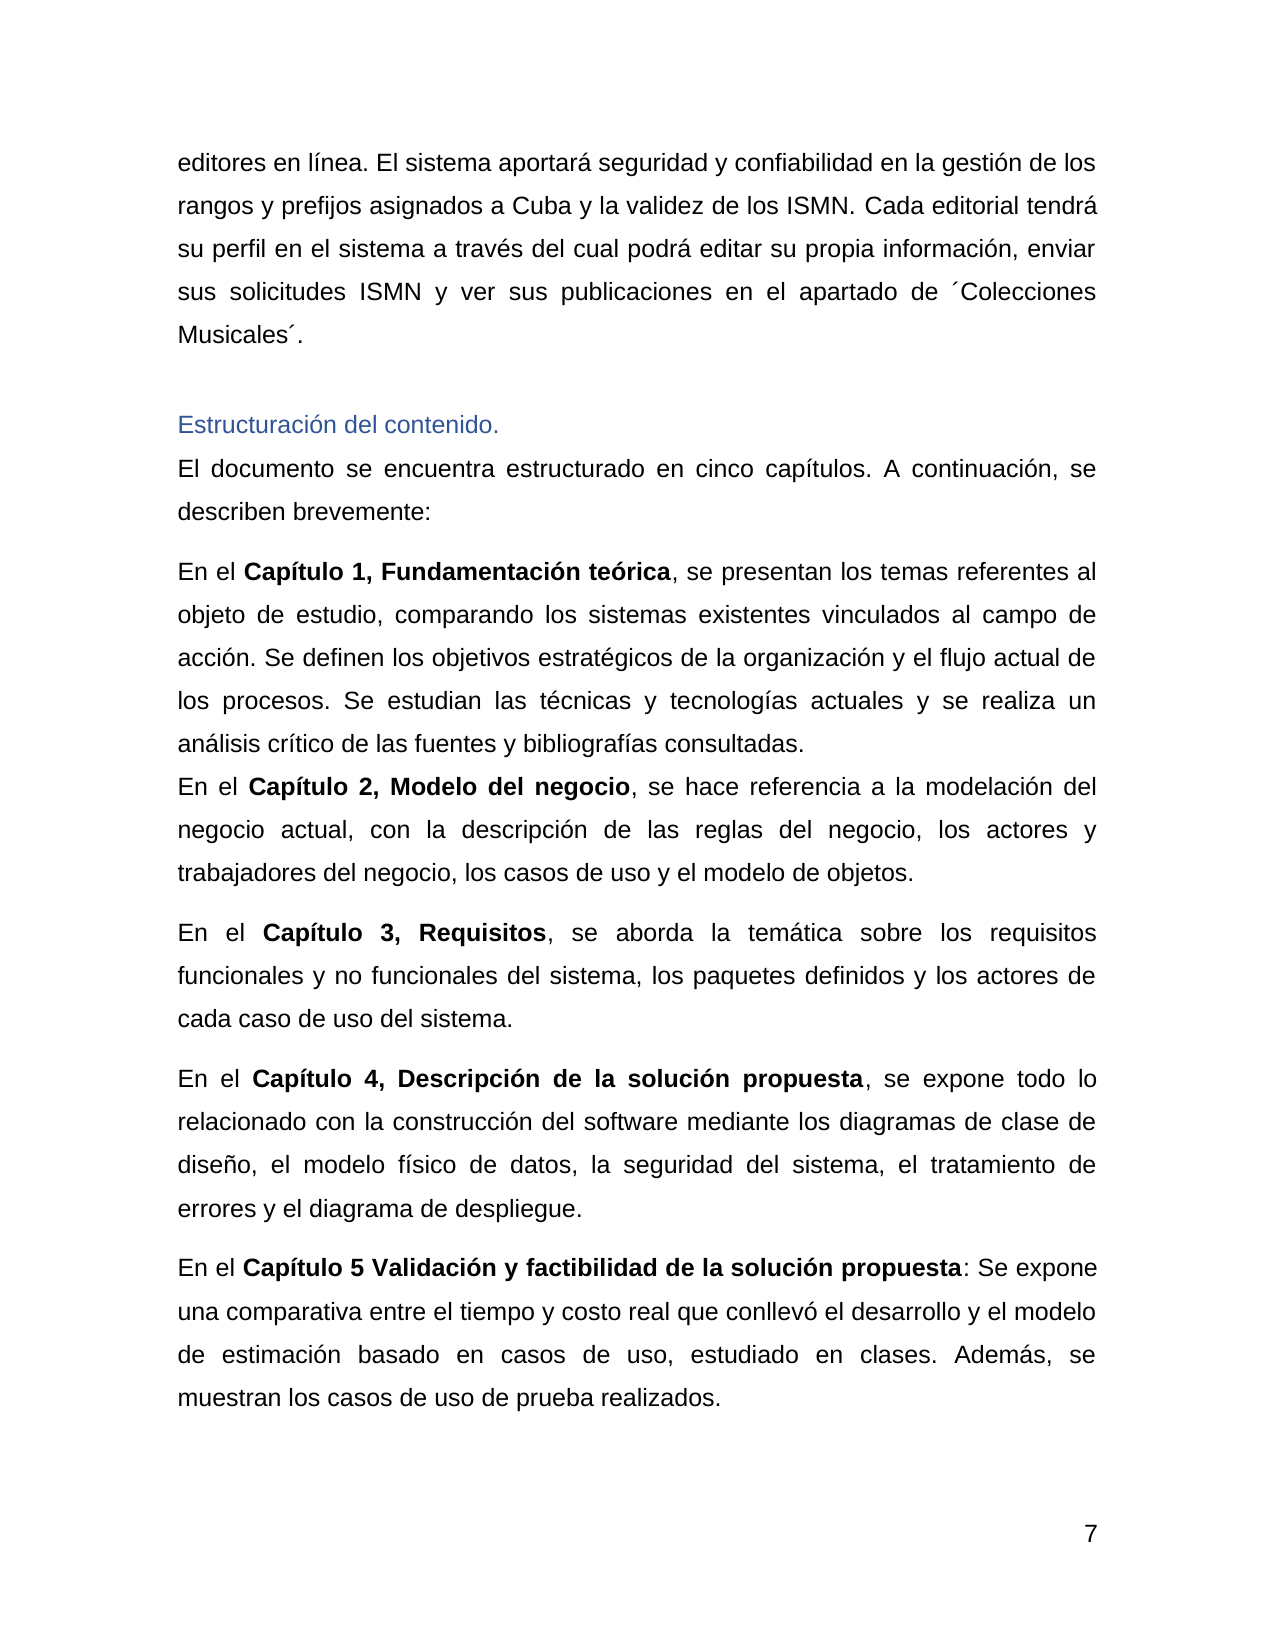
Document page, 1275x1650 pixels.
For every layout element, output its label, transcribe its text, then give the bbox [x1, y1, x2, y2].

text En el Capítulo 1, Fundamentación teórica, se presentan los temas referentes al objeto de estudio, comparando los sistemas existentes vinculados al campo de acción. Se definen los objetivos estratégicos de la organización y el flujo actual de los procesos. Se estudian las técnicas y tecnologías actuales y se realiza un análisis crítico de las fuentes y bibliografías consultadas. [177, 557, 1098, 758]
subtitle Estructuración del contenido. [177, 411, 1098, 439]
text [177, 148, 1098, 349]
text En el Capítulo 5 Validación y factibilidad de la solución propuesta: Se expone una comparativa entre el tiempo y costo real que conllevó el desarrollo y el modelo de estimación basado en casos de uso, estudiado en clases. Además, se muestran los casos de uso de prueba realizados. [177, 1253, 1098, 1412]
text En el Capítulo 3, Requisitos, se aborda la temática sobre los requisitos funcionales y no funcionales del sistema, los paquetes definidos y los actores de cada caso de uso del sistema. [177, 918, 1098, 1033]
text El documento se encuentra estructurado en cinco capítulos. A continuación, se describen brevemente: [177, 454, 1098, 526]
text En el Capítulo 2, Modelo del negocio, se hace referencia a la modelación del negocio actual, con la descripción de las reglas del negocio, los actores y trabajadores del negocio, los casos de uso y el modelo de objetos. [177, 772, 1098, 887]
text En el Capítulo 4, Descripción de la solución propuesta, se expone todo lo relacionado con la construcción del software mediante los diagramas de clase de diseño, el modelo físico de datos, la seguridad del sistema, el tratamiento de errores y el diagrama de despliegue. [177, 1064, 1098, 1222]
